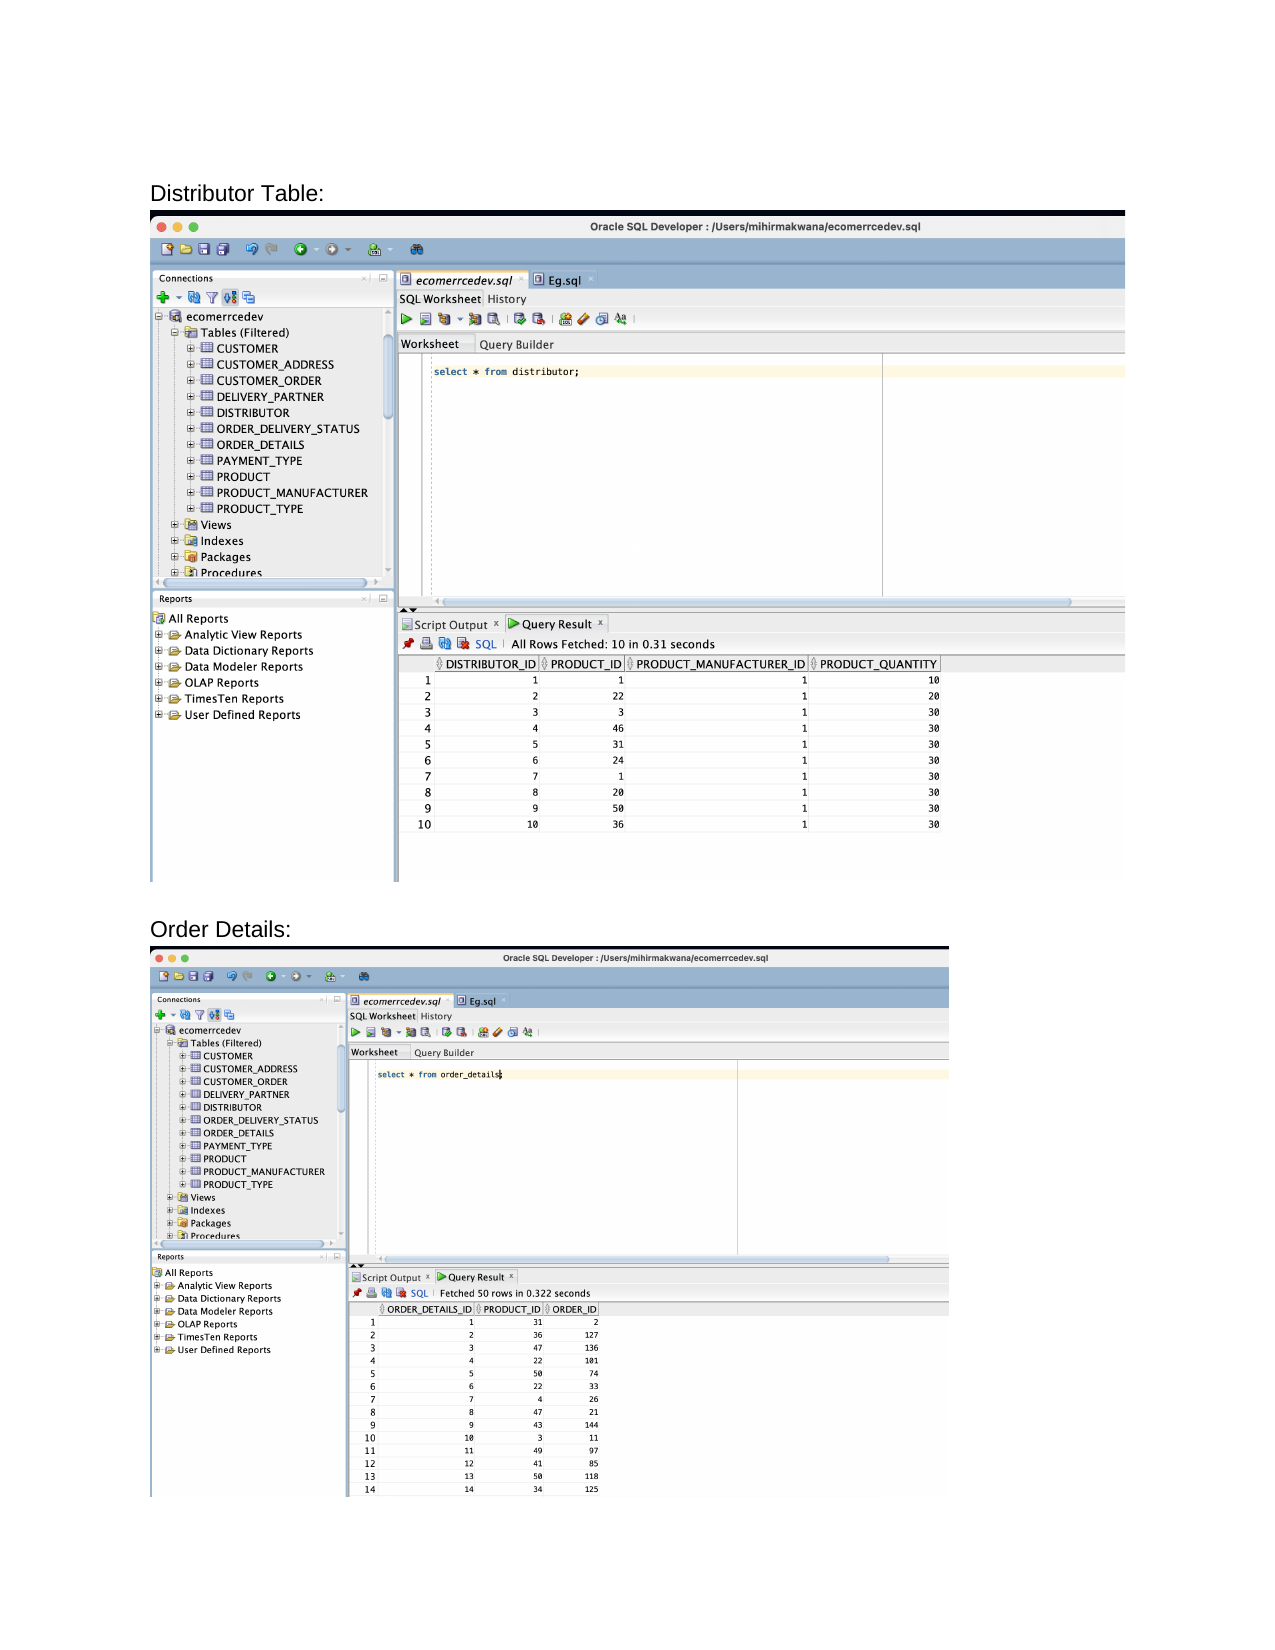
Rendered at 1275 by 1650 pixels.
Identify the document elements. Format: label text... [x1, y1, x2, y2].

text Distributor Table: [150, 180, 1125, 207]
picture [150, 946, 949, 1497]
text Order Details: [150, 916, 1125, 942]
picture [150, 210, 1125, 882]
